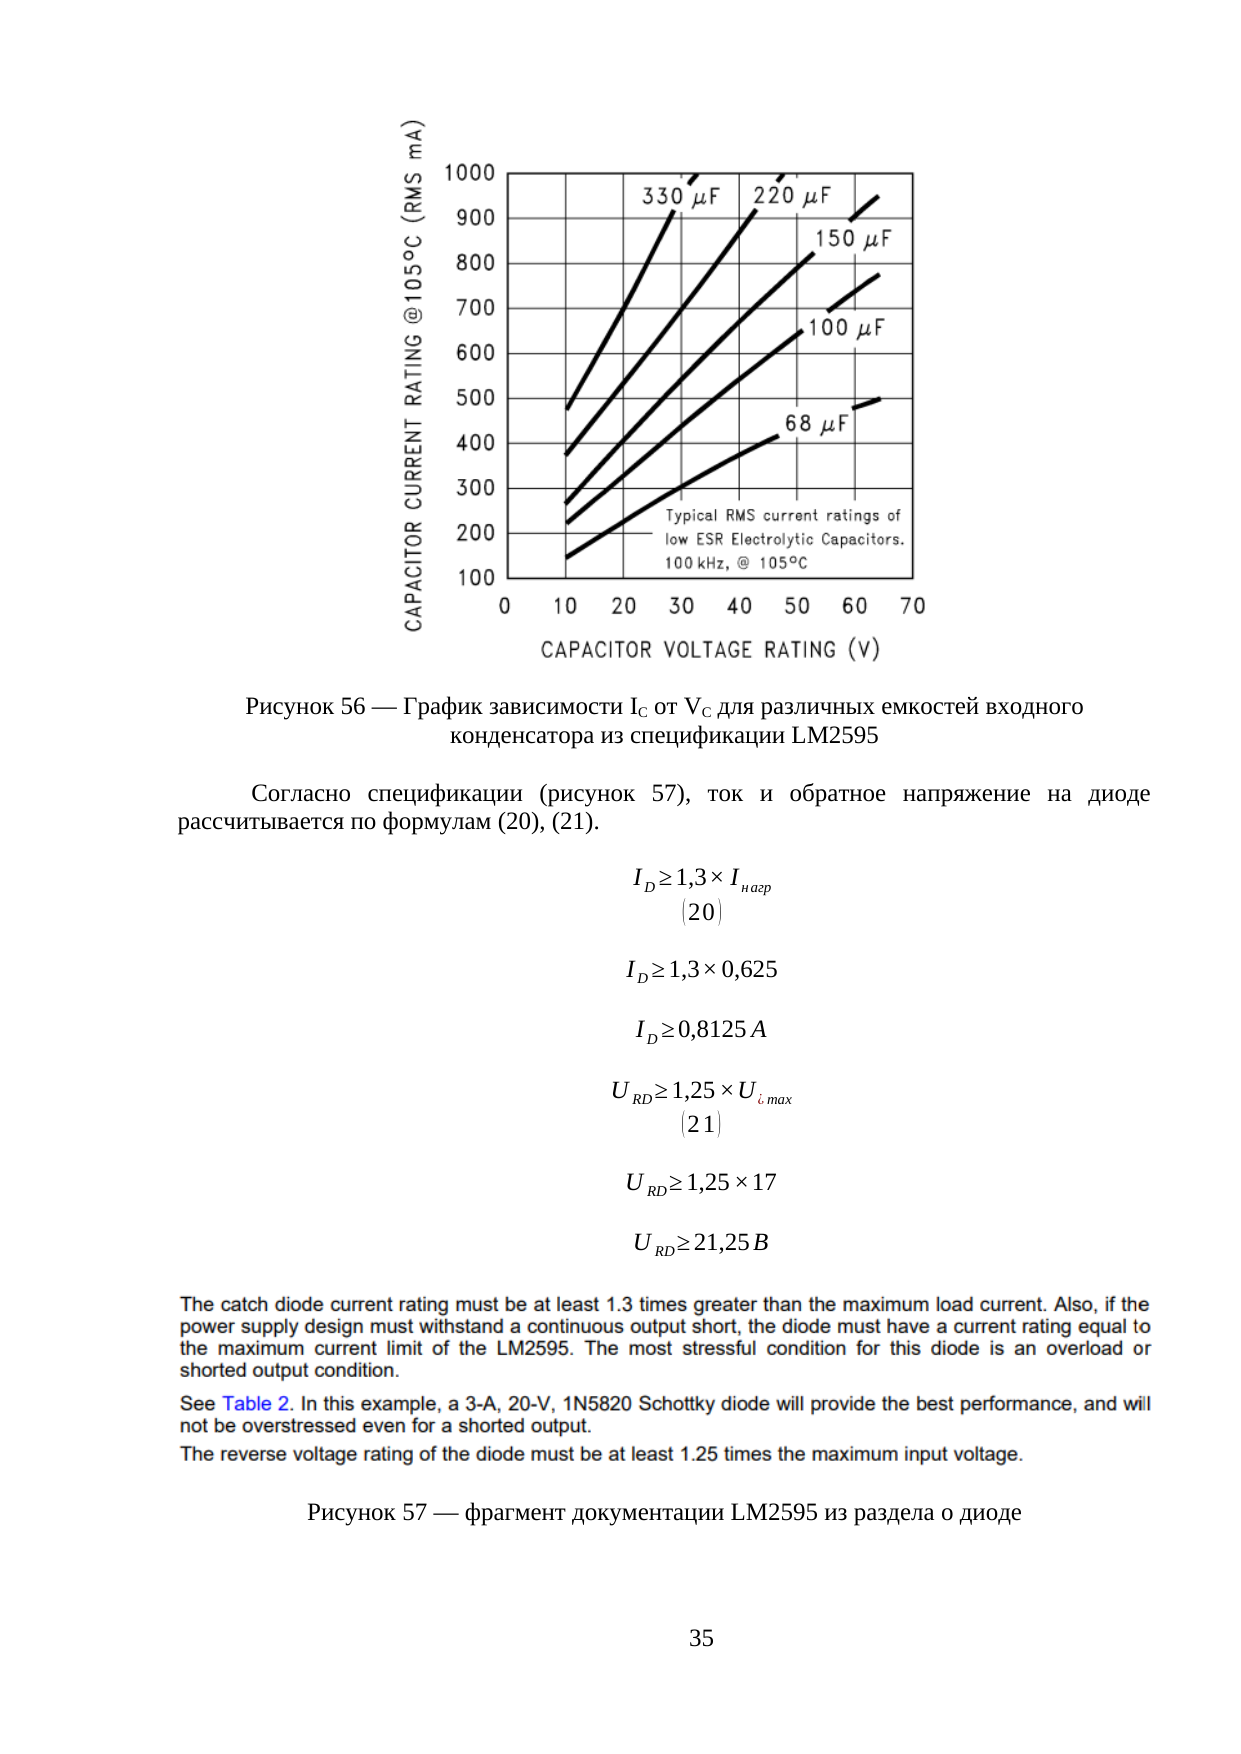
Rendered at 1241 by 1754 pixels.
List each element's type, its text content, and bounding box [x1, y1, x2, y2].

picture [177, 1288, 1157, 1468]
picture [398, 118, 931, 663]
text Согласно спецификации (рисунок 57), ток и обратное напряжение на диоде рассчитывается по формулам (20), (21). [177, 778, 1152, 835]
